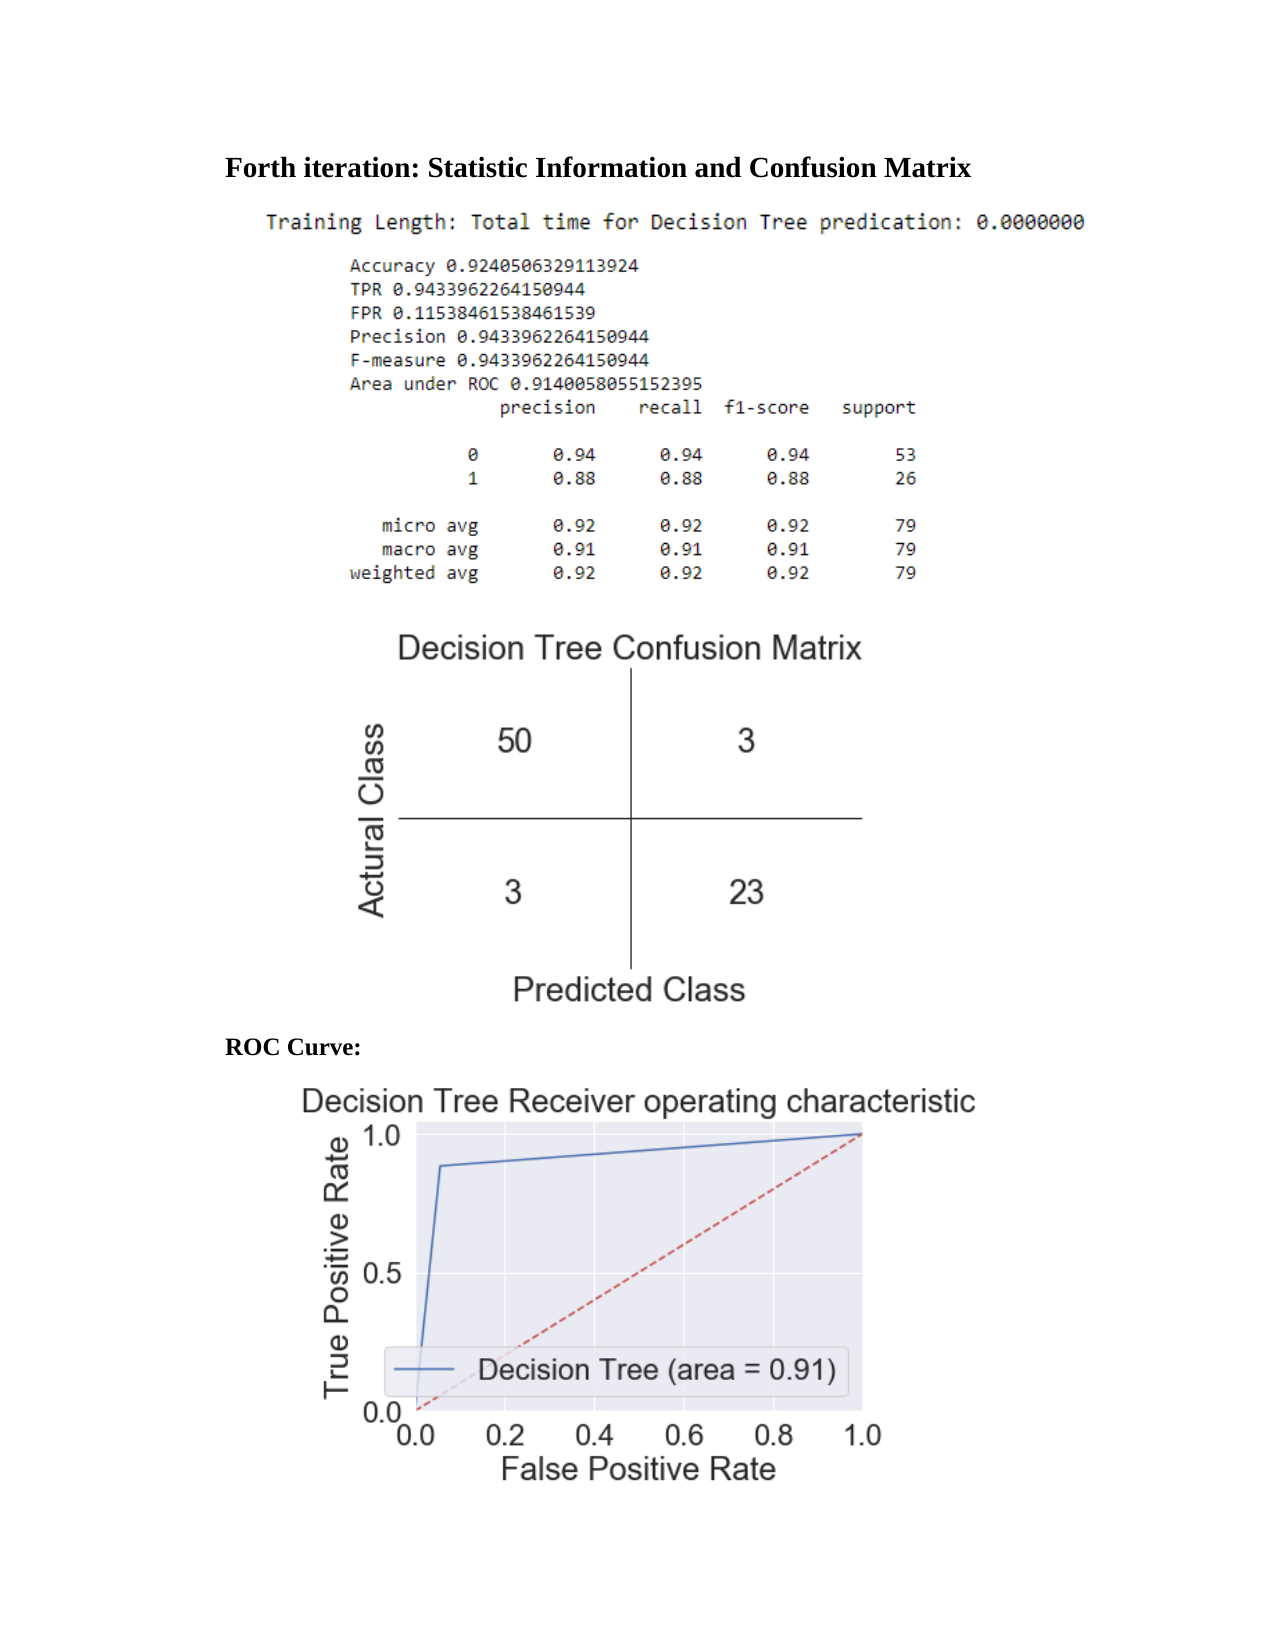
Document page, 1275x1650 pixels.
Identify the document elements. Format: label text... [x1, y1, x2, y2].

picture [339, 254, 936, 1014]
text Forth iteration: Statistic Information and Confusion Matrix [225, 150, 1125, 183]
text ROC Curve: [150, 1032, 1125, 1061]
picture [258, 202, 1092, 236]
picture [288, 1079, 987, 1491]
